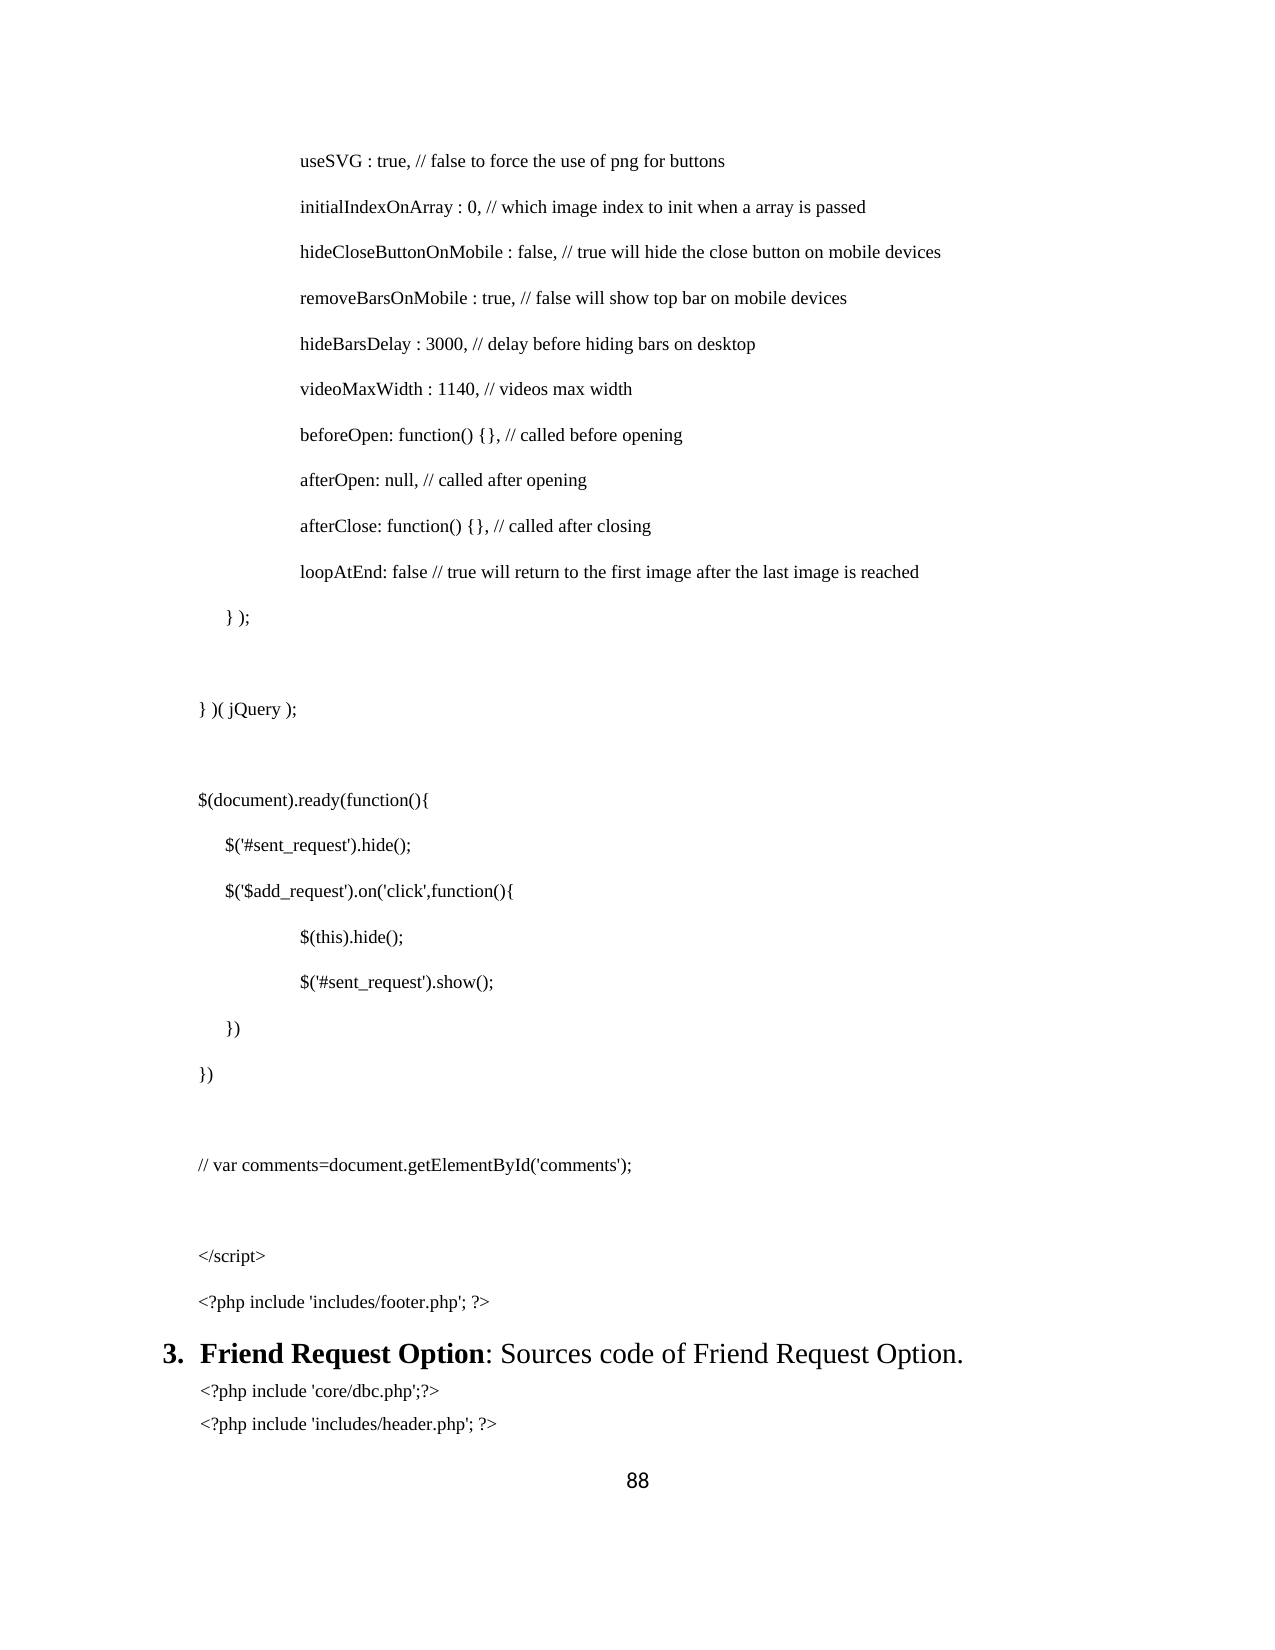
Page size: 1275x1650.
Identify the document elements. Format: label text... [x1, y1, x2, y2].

text beforeOpen: function() {}, // called before opening [198, 424, 1125, 445]
text <?php include 'core/dbc.php';?> [200, 1380, 1125, 1402]
text $(this).hide(); [198, 926, 1125, 947]
list Friend Request Option: Sources code of Friend Request Option. [162, 1336, 1125, 1370]
text hideCloseButtonOnMobile : false, // true will hide the close button on mobile devices [198, 241, 1125, 263]
text removeBarsOnMobile : true, // false will show top bar on mobile devices [198, 287, 1125, 308]
text $('#sent_request').show(); [198, 971, 1125, 993]
text afterOpen: null, // called after opening [198, 469, 1125, 491]
text $(document).ready(function(){ [198, 789, 1125, 810]
text <?php include 'includes/footer.php'; ?> [198, 1291, 1125, 1312]
text hideBarsDelay : 3000, // delay before hiding bars on desktop [198, 332, 1125, 354]
text </script> [198, 1245, 1125, 1267]
text // var comments=document.getElementById('comments'); [198, 1154, 1125, 1175]
text <?php include 'includes/header.php'; ?> [200, 1413, 1125, 1434]
text useSVG : true, // false to force the use of png for buttons [198, 150, 1125, 172]
text } )( jQuery ); [198, 697, 1125, 719]
text $('#sent_request').hide(); [198, 834, 1125, 856]
text }) [198, 1017, 1125, 1038]
text }) [198, 1062, 1125, 1084]
text } ); [198, 606, 1125, 628]
text loopAtEnd: false // true will return to the first image after the last image is reached [198, 561, 1125, 582]
text videoMaxWidth : 1140, // videos max width [198, 378, 1125, 400]
text $('$add_request').on('click',function(){ [198, 880, 1125, 902]
text initialIndexOnArray : 0, // which image index to init when a array is passed [198, 196, 1125, 217]
text afterClose: function() {}, // called after closing [198, 515, 1125, 537]
